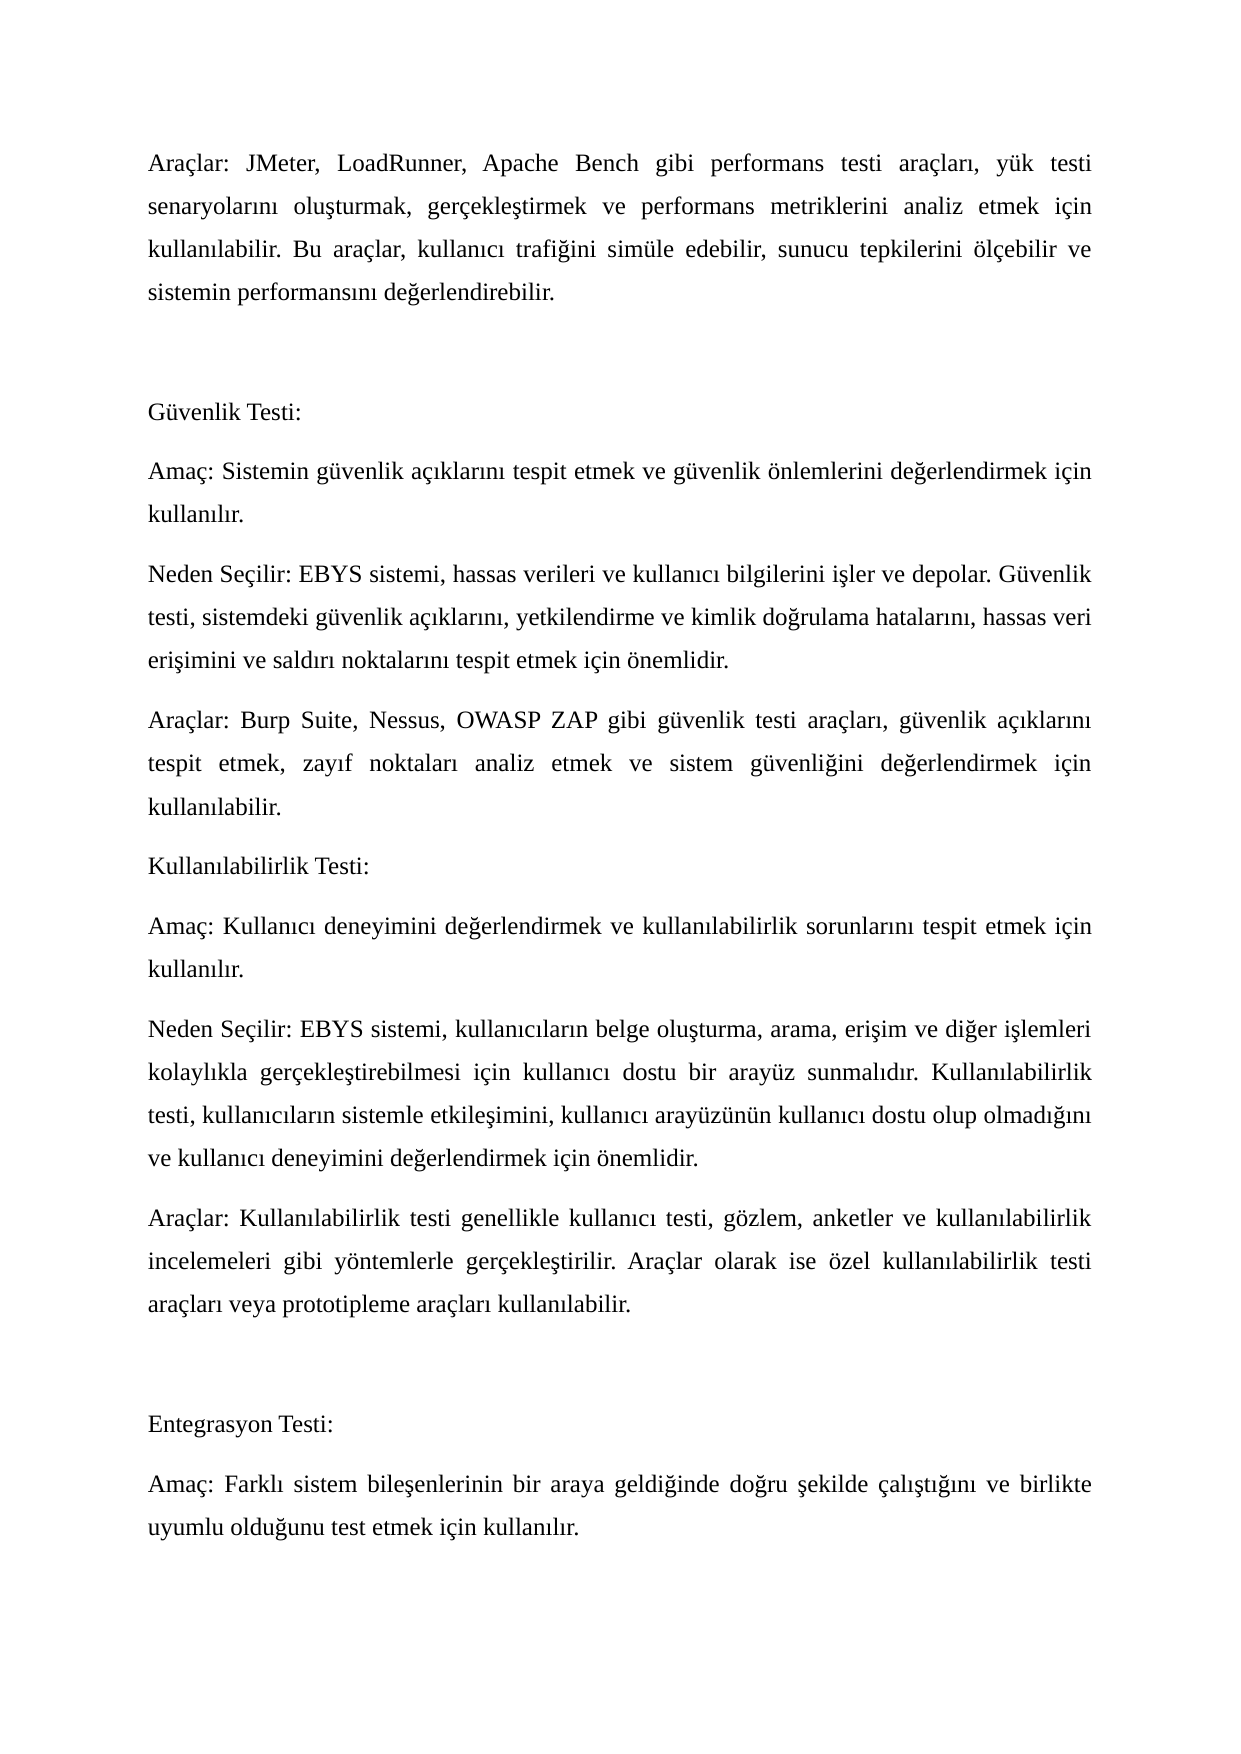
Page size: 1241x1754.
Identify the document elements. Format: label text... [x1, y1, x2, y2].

text Neden Seçilir: EBYS sistemi, hassas verileri ve kullanıcı bilgilerini işler ve depolar. Güvenlik testi, sistemdeki güvenlik açıklarını, yetkilendirme ve kimlik doğrulama hatalarını, hassas veri erişimini ve saldırı noktalarını tespit etmek için önemlidir. [148, 559, 1093, 674]
text Amaç: Farklı sistem bileşenlerinin bir araya geldiğinde doğru şekilde çalıştığını ve birlikte uyumlu olduğunu test etmek için kullanılır. [148, 1469, 1093, 1541]
text Entegrasyon Testi: [148, 1409, 1093, 1438]
text Neden Seçilir: EBYS sistemi, kullanıcıların belge oluşturma, arama, erişim ve diğer işlemleri kolaylıkla gerçekleştirebilmesi için kullanıcı dostu bir arayüz sunmalıdır. Kullanılabilirlik testi, kullanıcıların sistemle etkileşimini, kullanıcı arayüzünün kullanıcı dostu olup olmadığını ve kullanıcı deneyimini değerlendirmek için önemlidir. [148, 1014, 1093, 1172]
text Amaç: Sistemin güvenlik açıklarını tespit etmek ve güvenlik önlemlerini değerlendirmek için kullanılır. [148, 456, 1093, 528]
text Kullanılabilirlik Testi: [148, 851, 1093, 880]
text Amaç: Kullanıcı deneyimini değerlendirmek ve kullanılabilirlik sorunlarını tespit etmek için kullanılır. [148, 911, 1093, 983]
text Güvenlik Testi: [148, 397, 1093, 425]
text Araçlar: JMeter, LoadRunner, Apache Bench gibi performans testi araçları, yük testi senaryolarını oluşturmak, gerçekleştirmek ve performans metriklerini analiz etmek için kullanılabilir. Bu araçlar, kullanıcı trafiğini simüle edebilir, sunucu tepkilerini ölçebilir ve sistemin performansını değerlendirebilir. [148, 148, 1093, 306]
text Araçlar: Kullanılabilirlik testi genellikle kullanıcı testi, gözlem, anketler ve kullanılabilirlik incelemeleri gibi yöntemlerle gerçekleştirilir. Araçlar olarak ise özel kullanılabilirlik testi araçları veya prototipleme araçları kullanılabilir. [148, 1203, 1093, 1318]
text Araçlar: Burp Suite, Nessus, OWASP ZAP gibi güvenlik testi araçları, güvenlik açıklarını tespit etmek, zayıf noktaları analiz etmek ve sistem güvenliğini değerlendirmek için kullanılabilir. [148, 705, 1093, 820]
